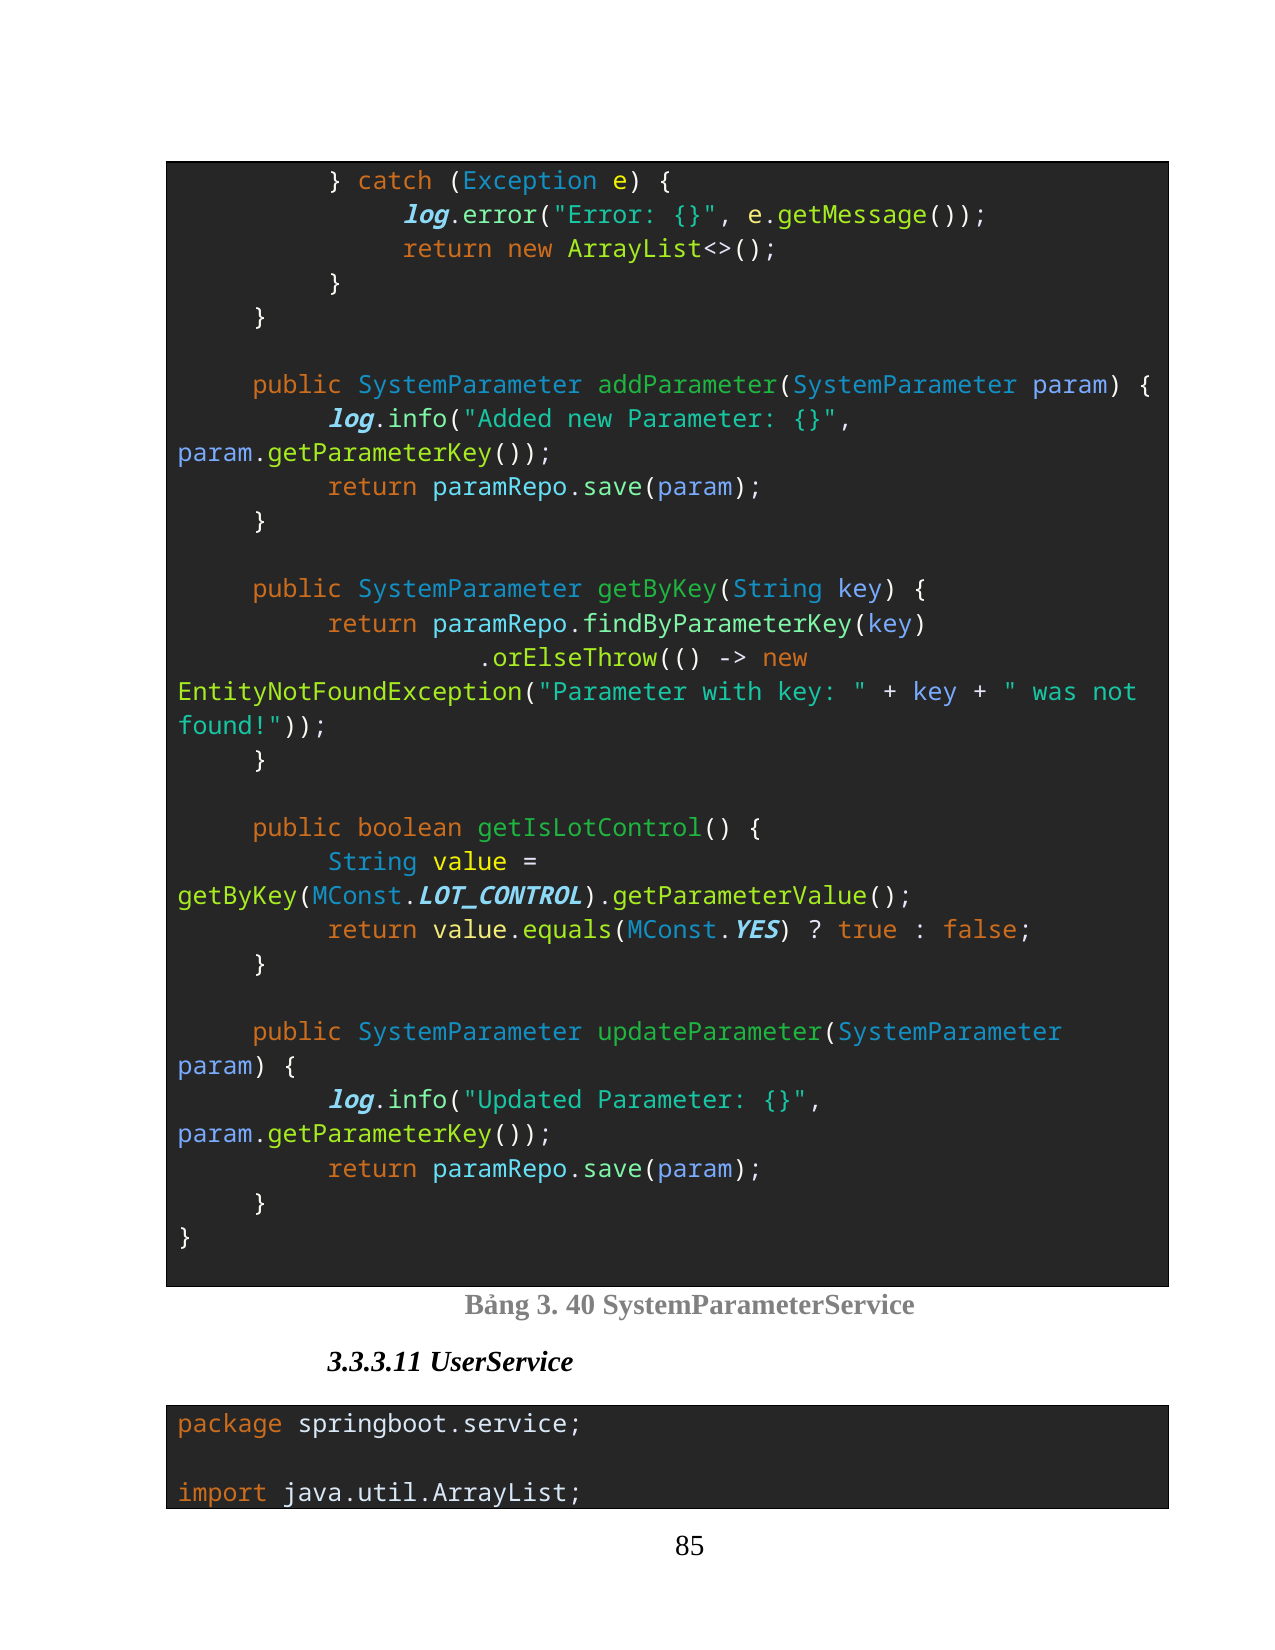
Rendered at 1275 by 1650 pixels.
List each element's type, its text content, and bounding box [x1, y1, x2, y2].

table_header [167, 1406, 1168, 1508]
text Bảng 3. 40 SystemParameterService [177, 1287, 1157, 1321]
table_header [167, 163, 1168, 1286]
subtitle 3.3.3.11 UserService [252, 1344, 1157, 1377]
